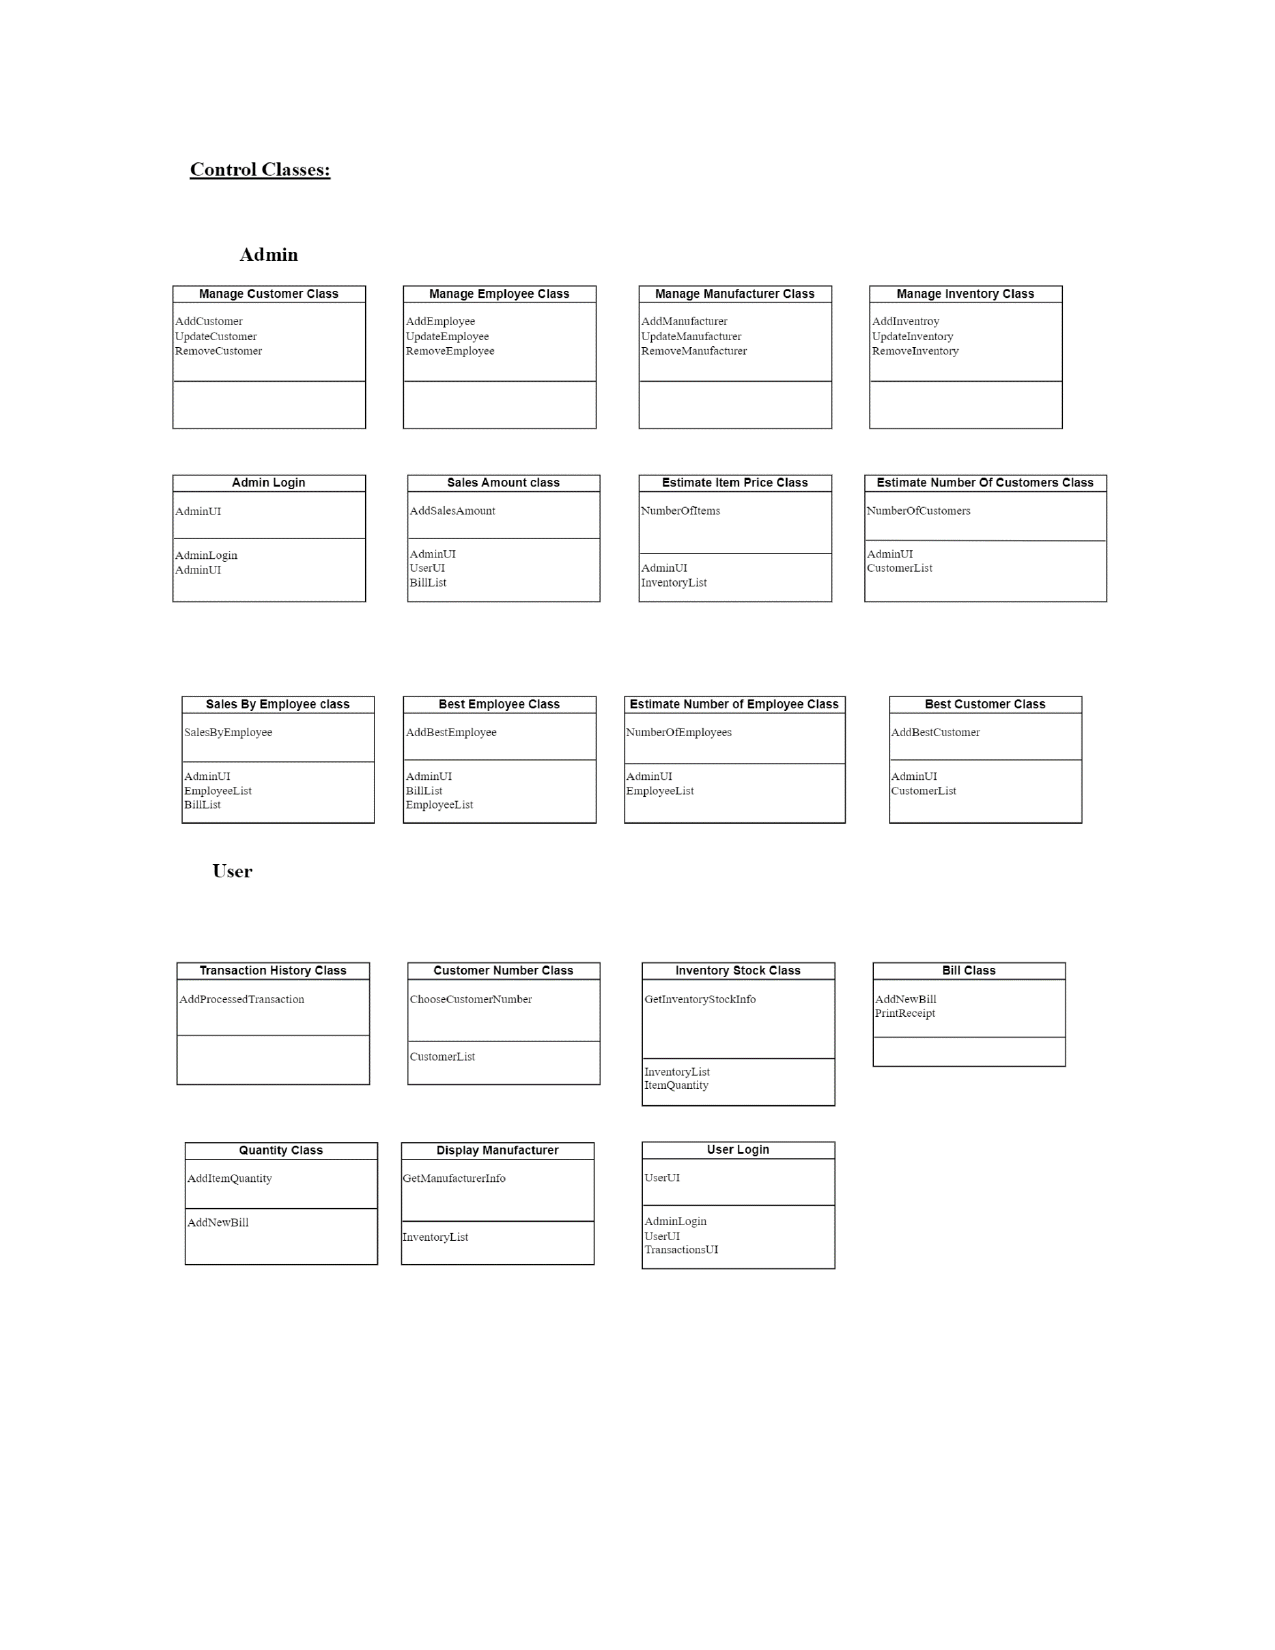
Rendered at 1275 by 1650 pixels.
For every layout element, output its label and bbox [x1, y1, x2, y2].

picture [151, 150, 1125, 837]
picture [151, 840, 1125, 1335]
